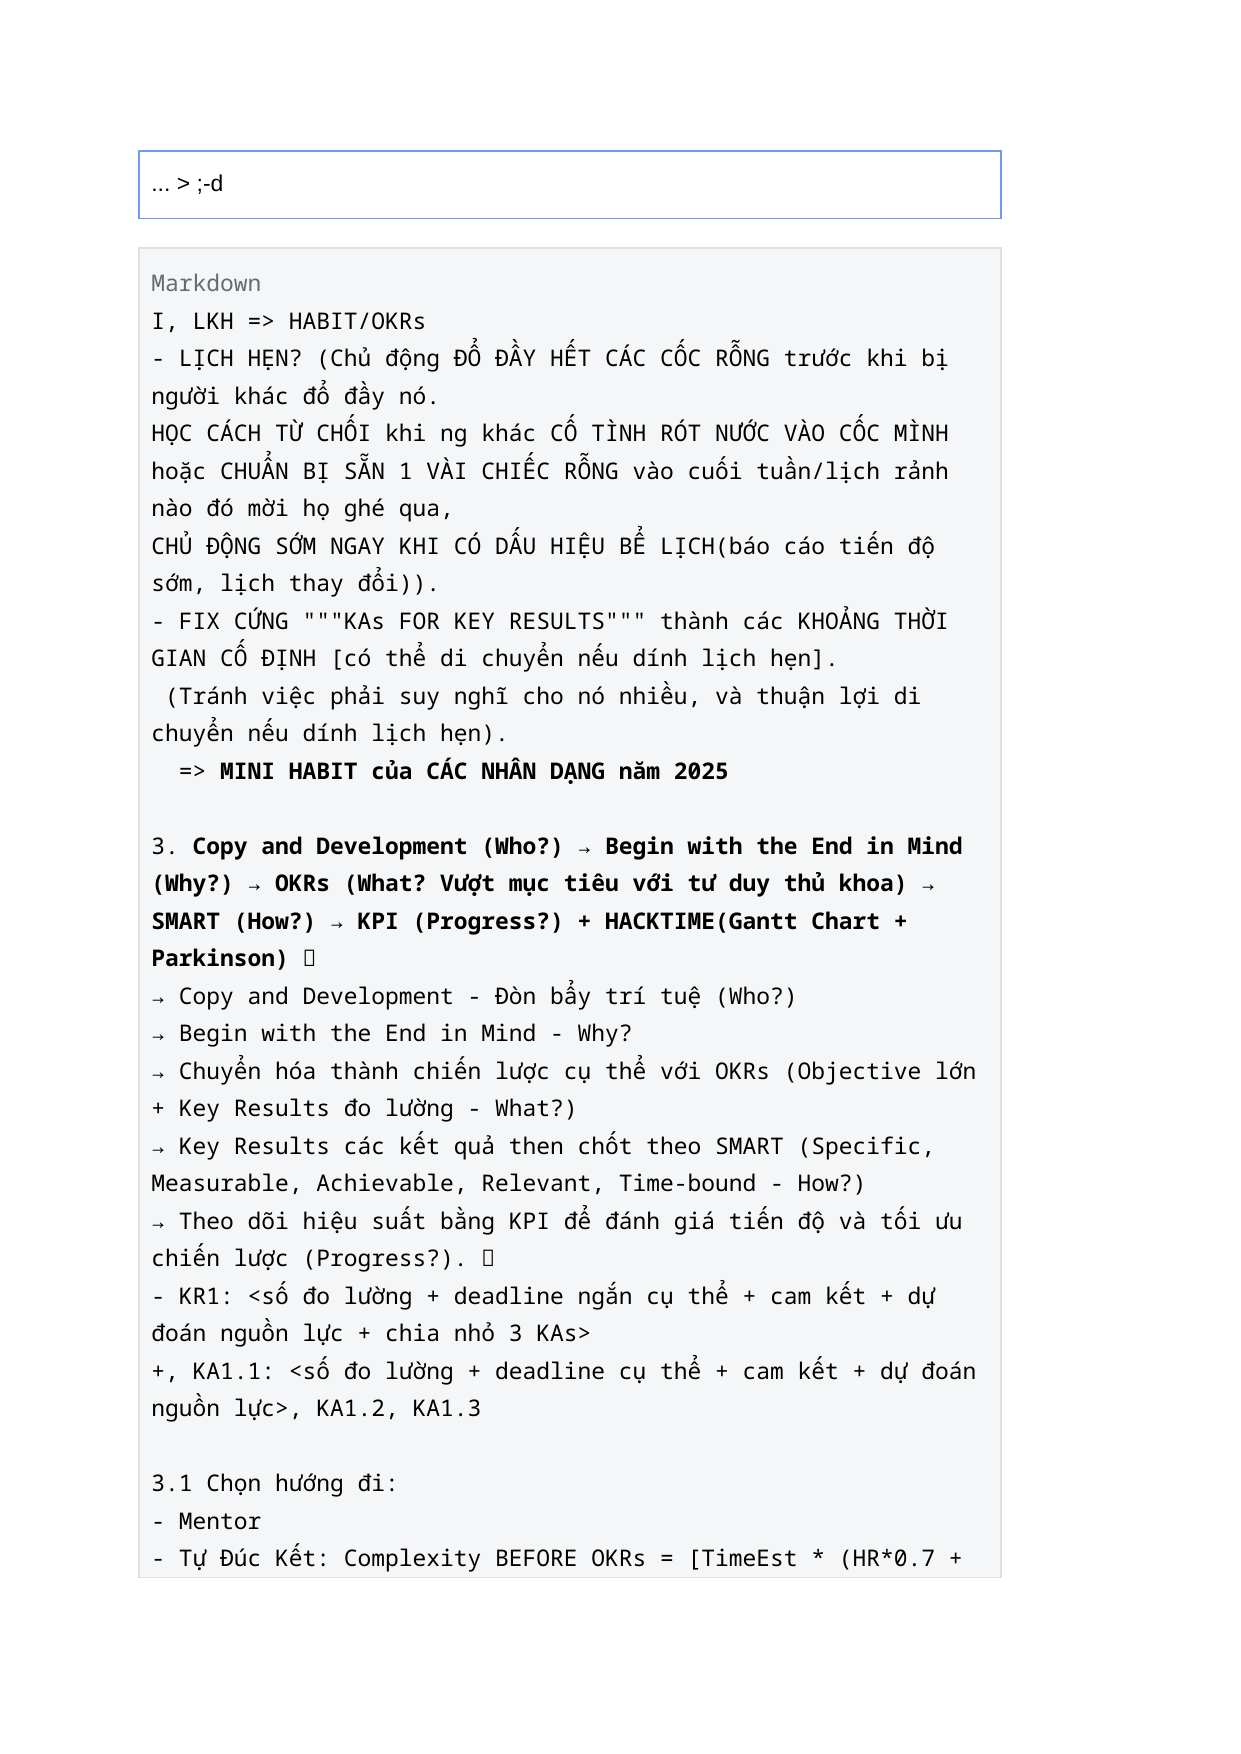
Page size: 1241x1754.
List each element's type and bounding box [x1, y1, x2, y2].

table_header [140, 249, 1000, 1577]
table_header [140, 152, 1000, 217]
